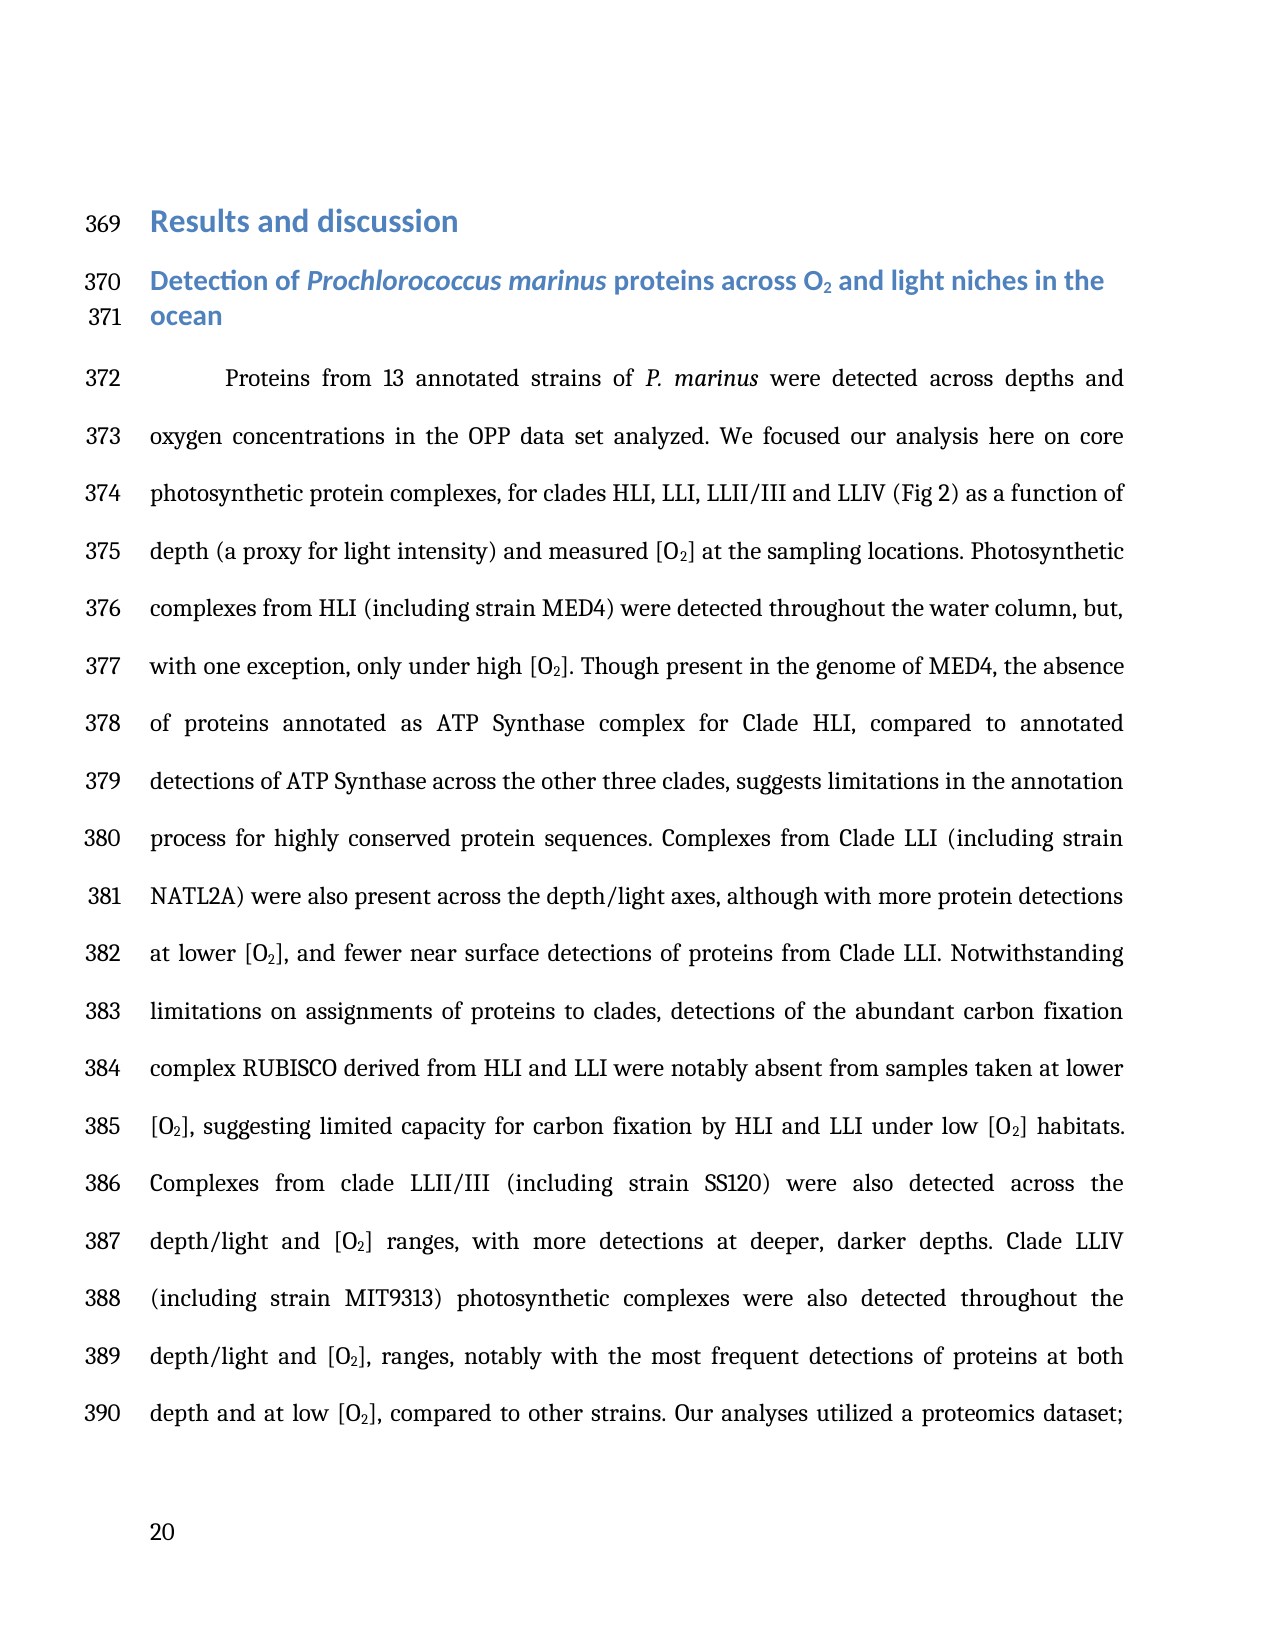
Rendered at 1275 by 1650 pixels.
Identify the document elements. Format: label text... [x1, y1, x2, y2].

subtitle Results and discussion [150, 200, 1125, 241]
subtitle Detection of Prochlorococcus marinus proteins across O2 and light niches in the ocean [150, 262, 1125, 333]
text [150, 364, 1125, 1428]
